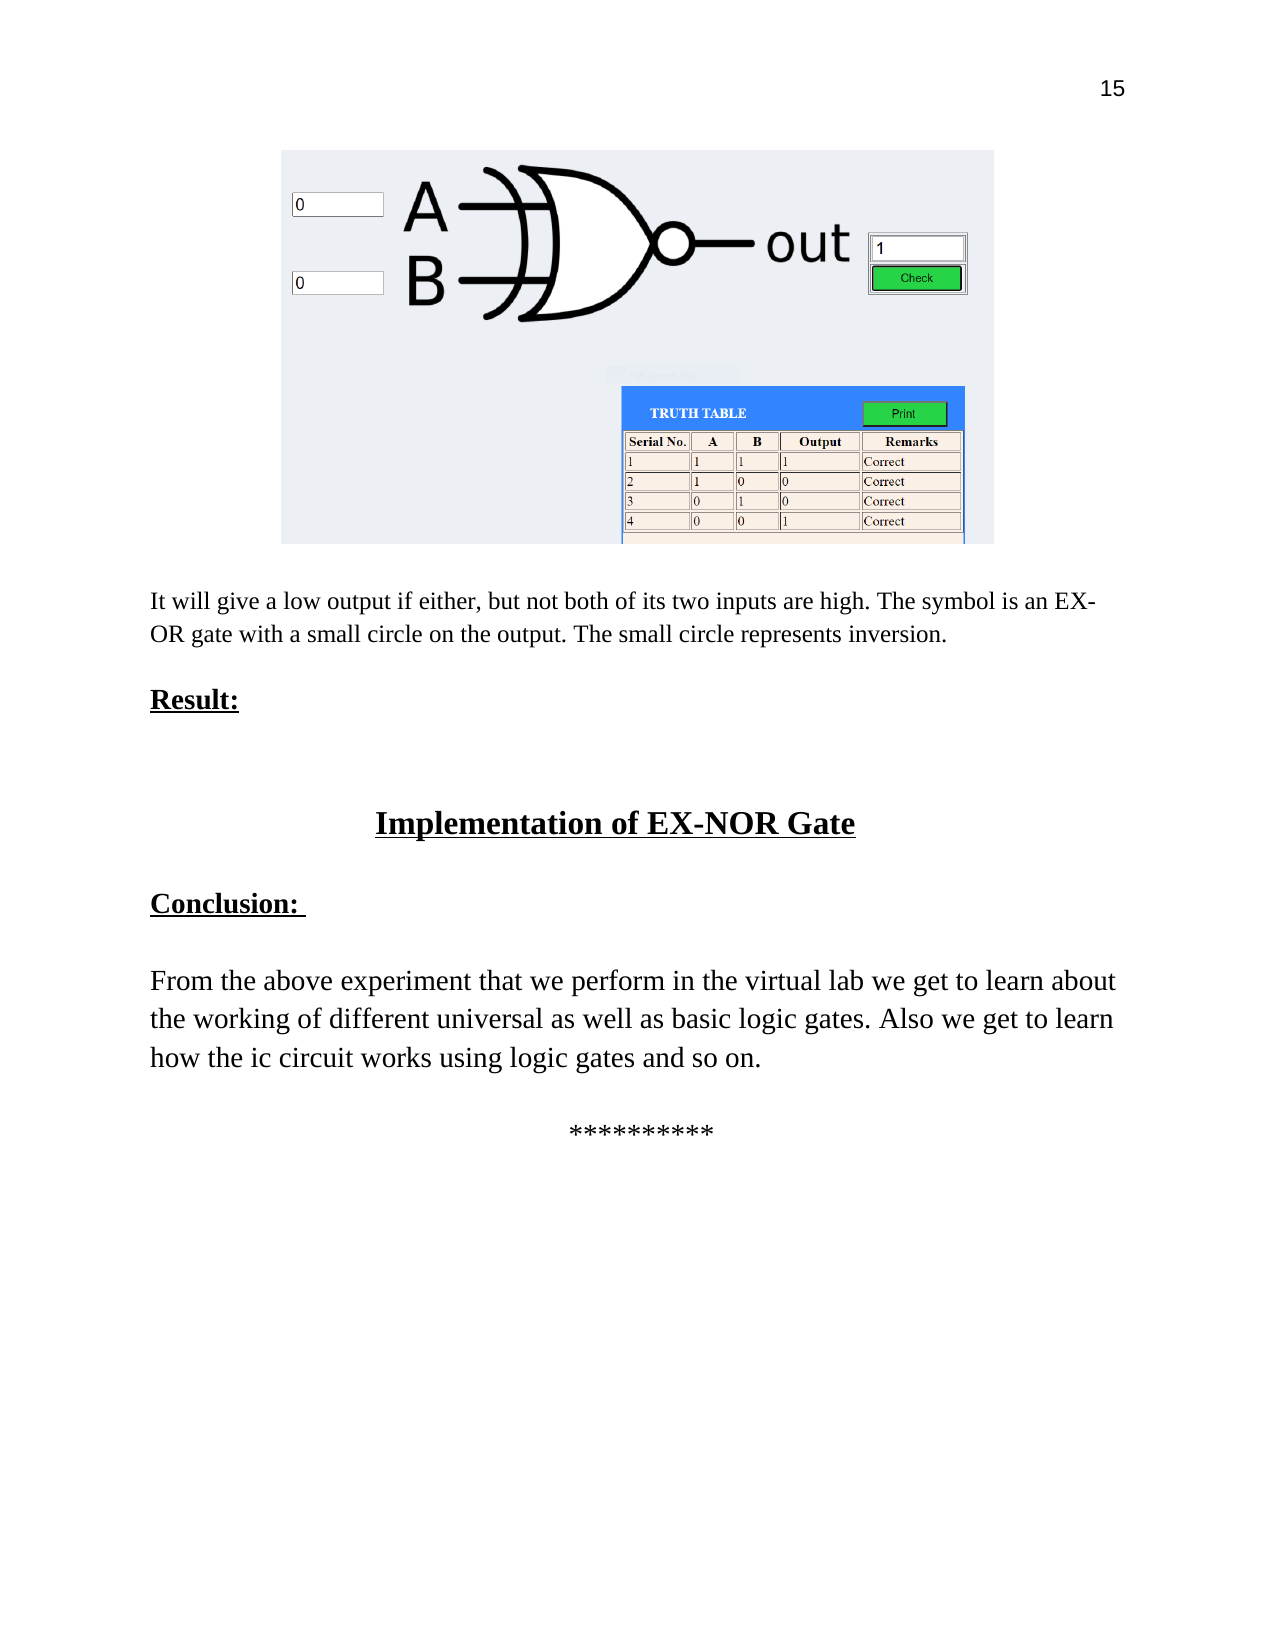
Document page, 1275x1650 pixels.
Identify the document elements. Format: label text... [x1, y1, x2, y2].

text It will give a low output if either, but not both of its two inputs are high. The symbol is an EX-OR gate with a small circle on the output. The small circle represents inversion. [150, 586, 1125, 648]
text From the above experiment that we perform in the virtual lab we get to learn about the working of different universal as well as basic logic gates. Also we get to learn how the ic circuit works using logic gates and so on. [150, 963, 1125, 1074]
text Conclusion: [150, 886, 1125, 919]
text Result: [150, 682, 1125, 716]
picture [281, 150, 995, 544]
text ********** [150, 1117, 1125, 1151]
text Implementation of EX-NOR Gate [150, 803, 1125, 842]
